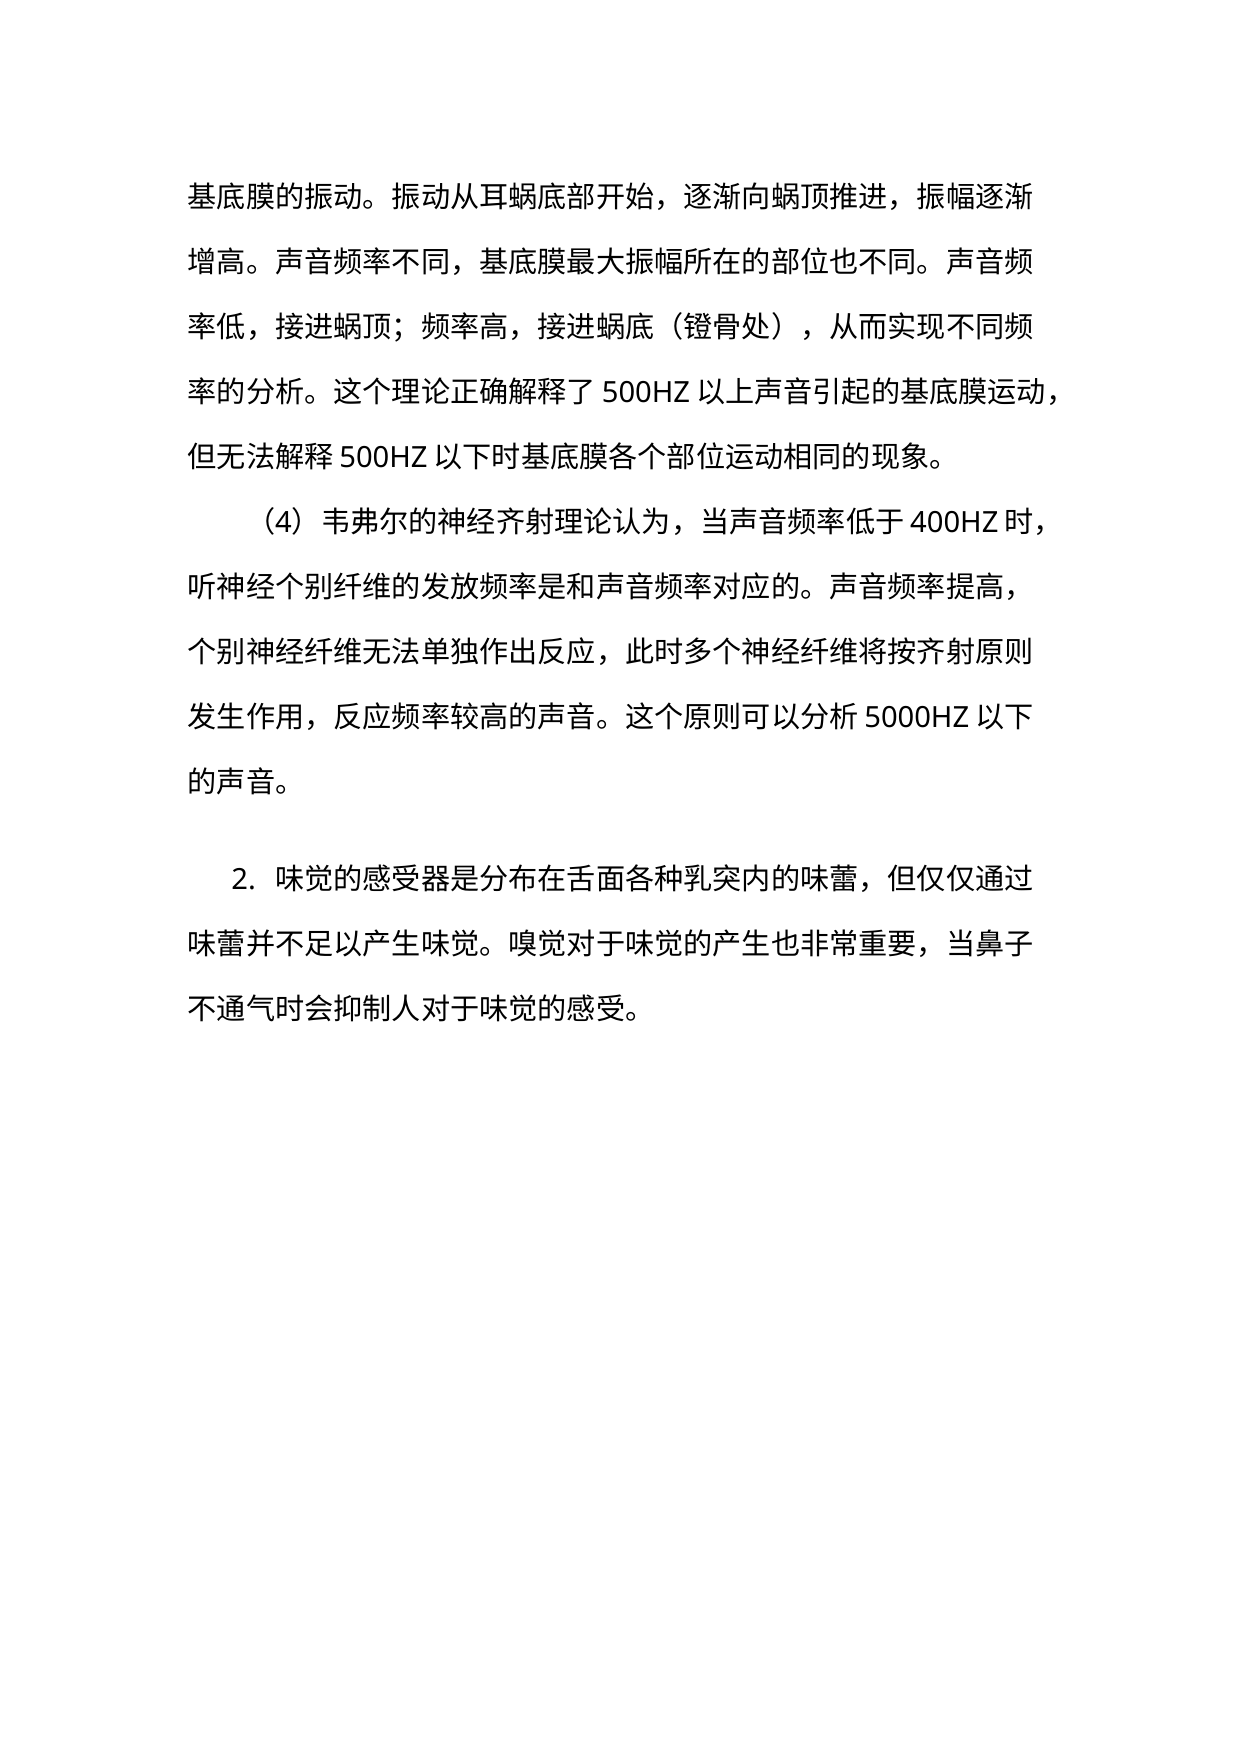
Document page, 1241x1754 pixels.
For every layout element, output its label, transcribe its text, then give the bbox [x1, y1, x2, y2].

list 味觉的感受器是分布在舌面各种乳突内的味蕾，但仅仅通过味蕾并不足以产生味觉。嗅觉对于味觉的产生也非常重要，当鼻子不通气时会抑制人对于味觉的感受。 [187, 844, 1053, 1039]
text （4）韦弗尔的神经齐射理论认为，当声音频率低于400HZ时，听神经个别纤维的发放频率是和声音频率对应的。声音频率提高，个别神经纤维无法单独作出反应，此时多个神经纤维将按齐射原则发生作用，反应频率较高的声音。这个原则可以分析5000HZ以下的声音。 [187, 487, 1053, 812]
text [187, 162, 1053, 487]
